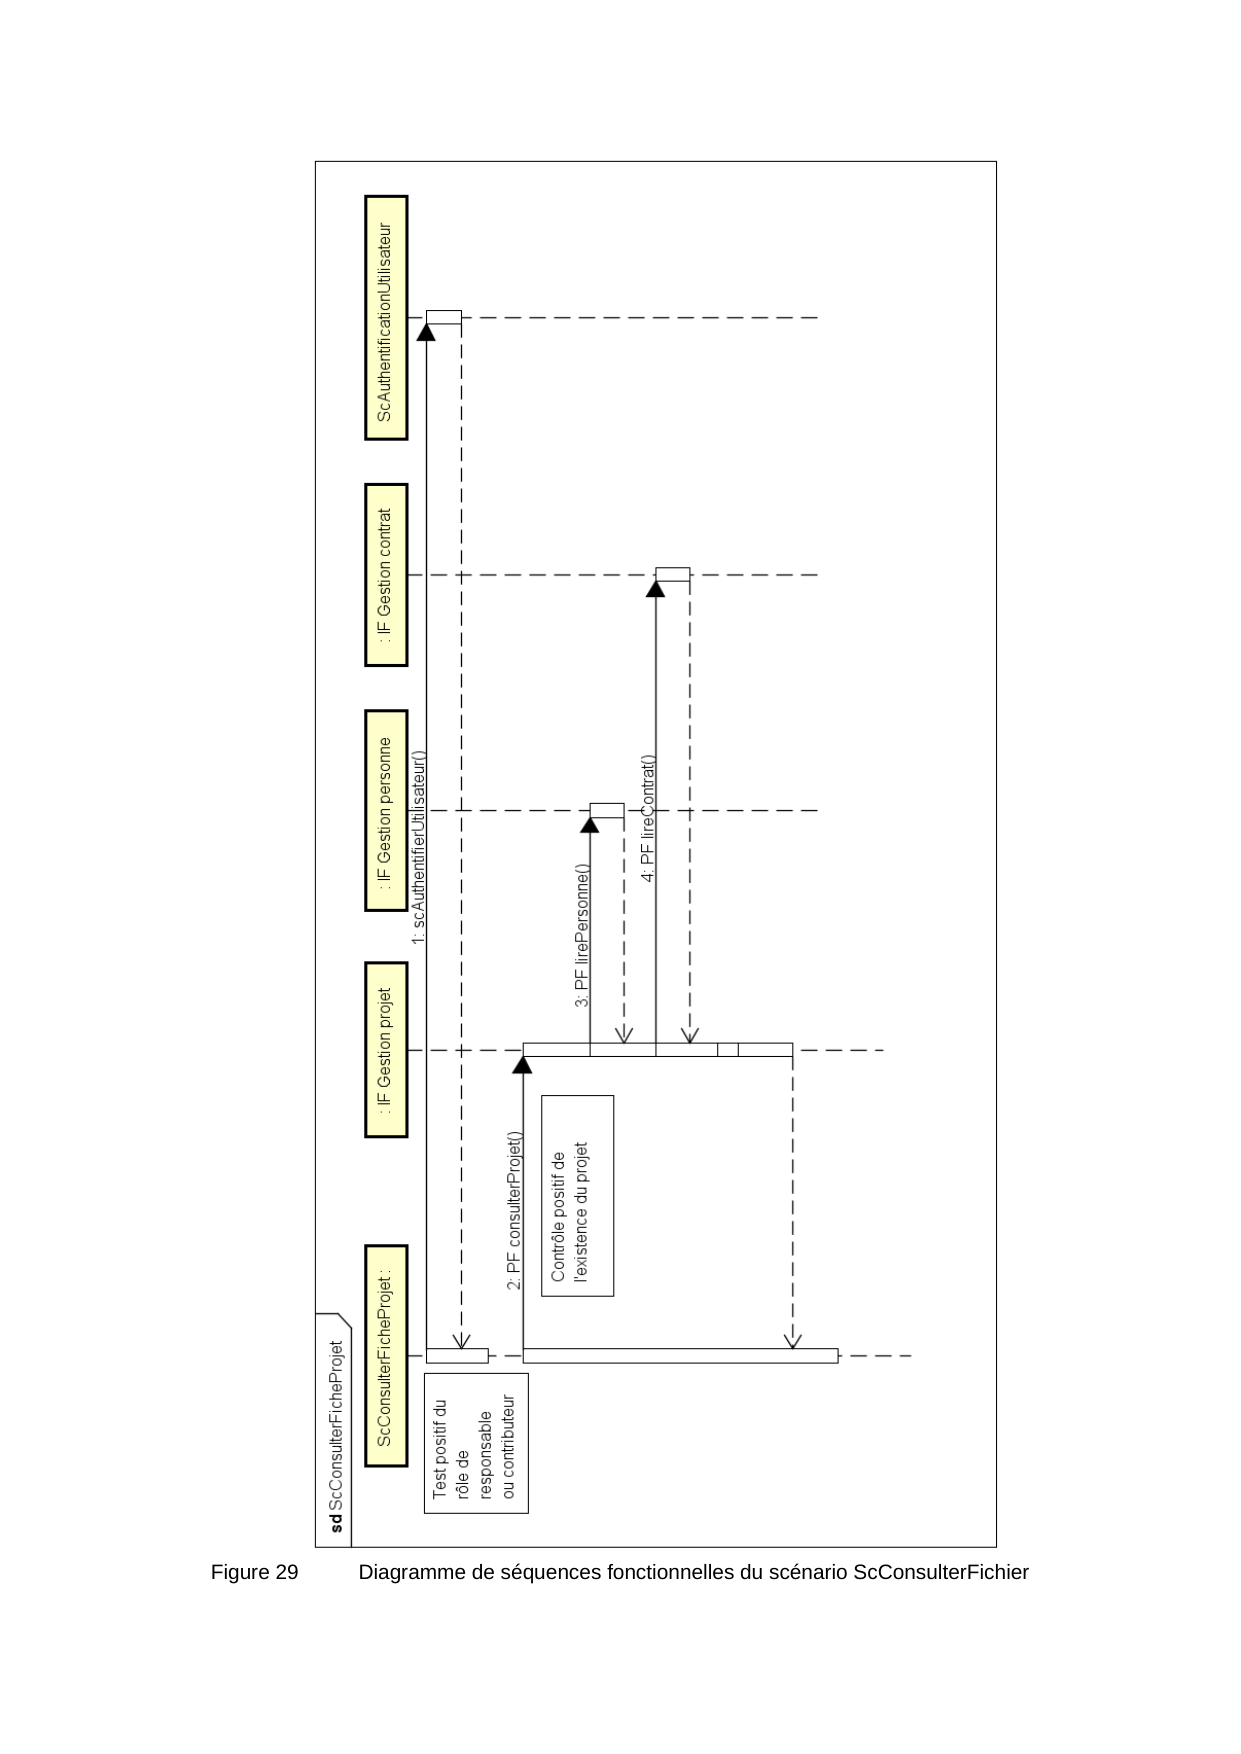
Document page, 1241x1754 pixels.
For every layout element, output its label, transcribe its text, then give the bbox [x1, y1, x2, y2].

picture [302, 150, 1009, 1559]
